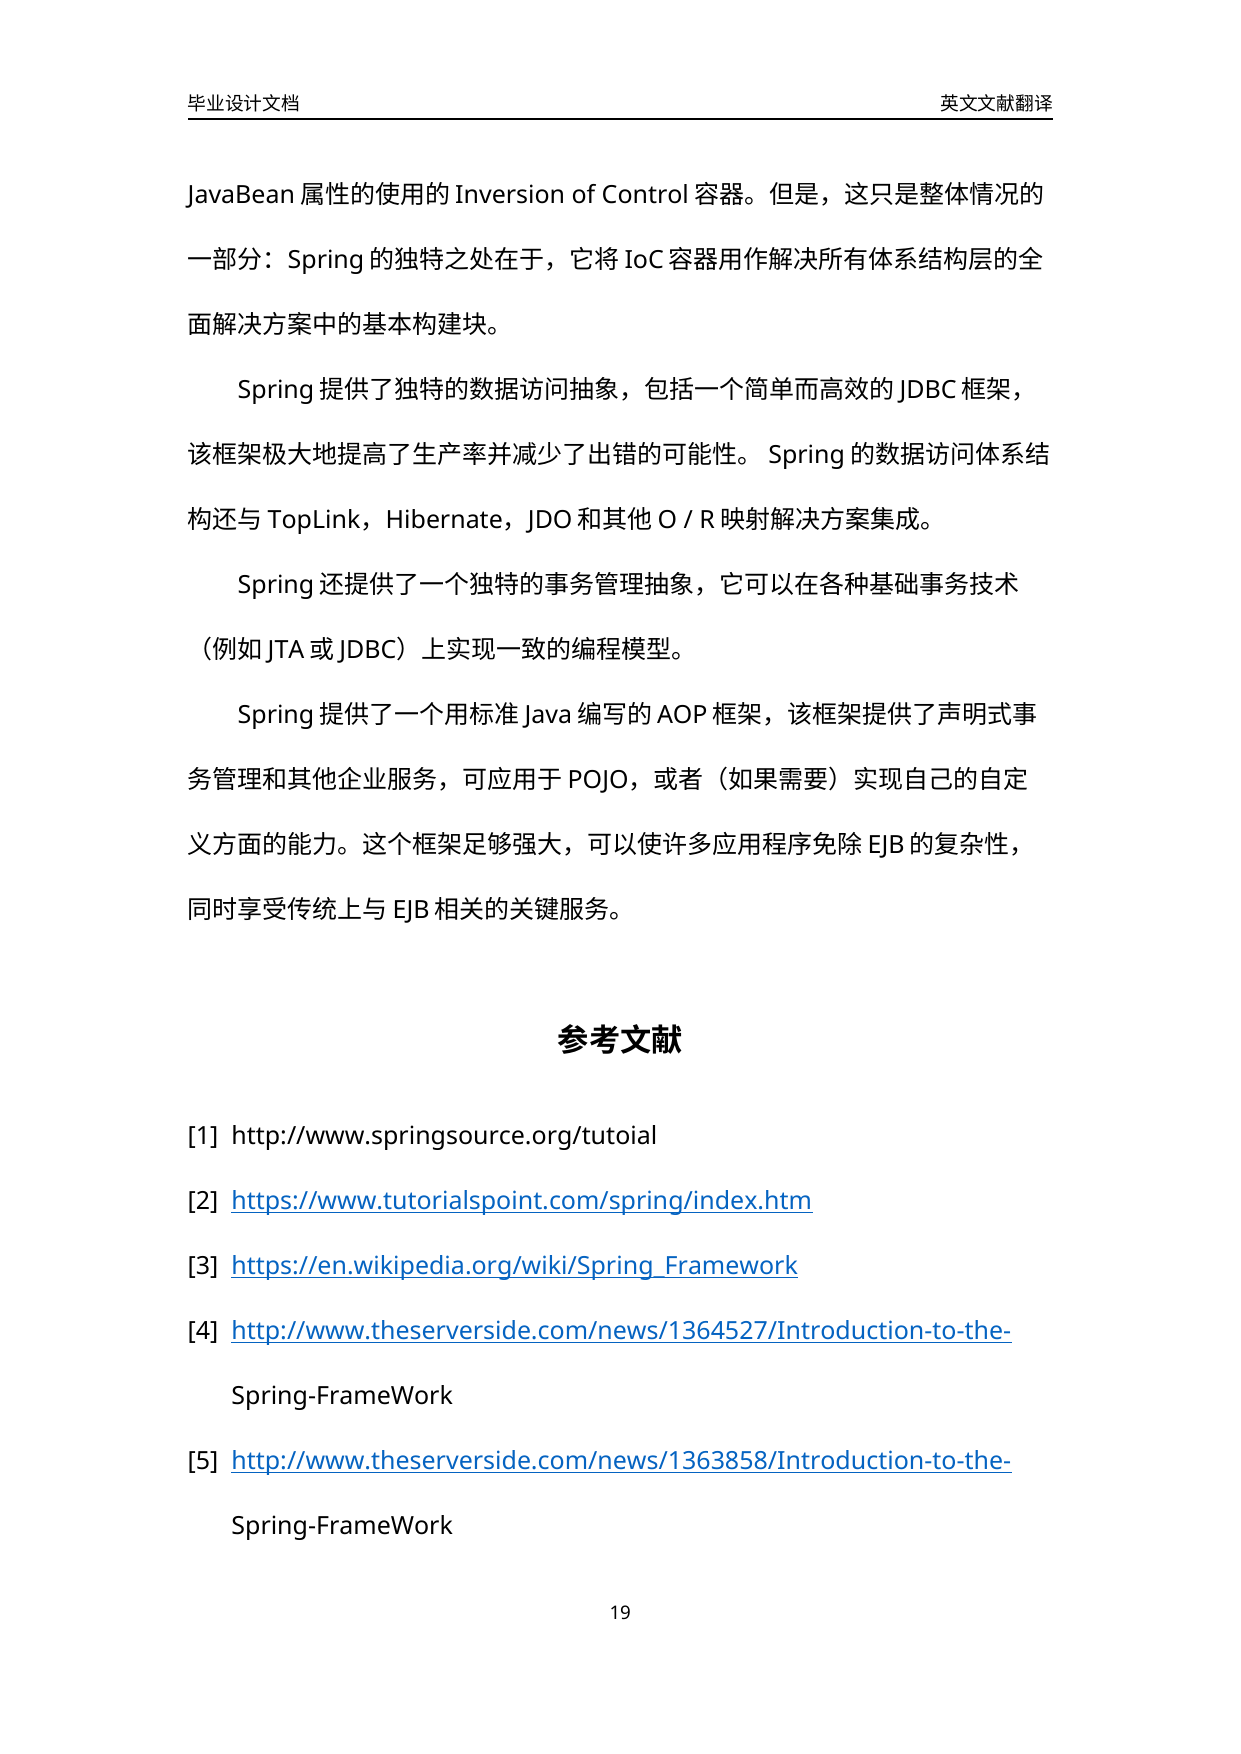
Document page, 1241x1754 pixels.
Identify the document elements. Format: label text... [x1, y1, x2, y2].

text 参考文献 [187, 1330, 1053, 1395]
list http://www.springsource.org/tutoial [187, 1427, 1053, 1492]
text Spring提供了独特的数据访问抽象，包括一个简单而高效的JDBC框架，该框架极大地提高了生产率并减少了出错的可能性。 Spring的数据访问体系结构还与TopLink，Hibernate，JDO和其他O / R映射解决方案集成。 [187, 680, 1053, 875]
text Spring提供了一种一致的方式来管理业务对象，并鼓励良好的实践，例如对接口进行编程，而不是对类进行编程。 Spring的体系结构基础是基于JavaBean属性的使用的Inversion of Control容器。但是，这只是整体情况的一部分：Spring的独特之处在于，它将IoC容器用作解决所有体系结构层的全面解决方案中的基本构建块。 [187, 355, 1053, 680]
subtitle 结论 [187, 160, 1053, 225]
list https://www.tutorialspoint.com/spring/index.htm [187, 1492, 1053, 1557]
text Spring提供了一个用标准Java编写的AOP框架，该框架提供了声明式事务管理和其他企业服务，可应用于POJO，或者（如果需要）实现自己的自定义方面的能力。这个框架足够强大，可以使许多应用程序免除EJB的复杂性，同时享受传统上与EJB相关的关键服务。 [187, 1005, 1053, 1265]
text Spring还提供了一个独特的事务管理抽象，它可以在各种基础事务技术（例如JTA或JDBC）上实现一致的编程模型。 [187, 875, 1053, 1005]
text Spring是一个功能强大的框架，可以解决J2EE中的许多常见问题。除了经典的J2EE，许多Spring功能还可以在广泛的Java环境中使用。 [187, 225, 1053, 355]
